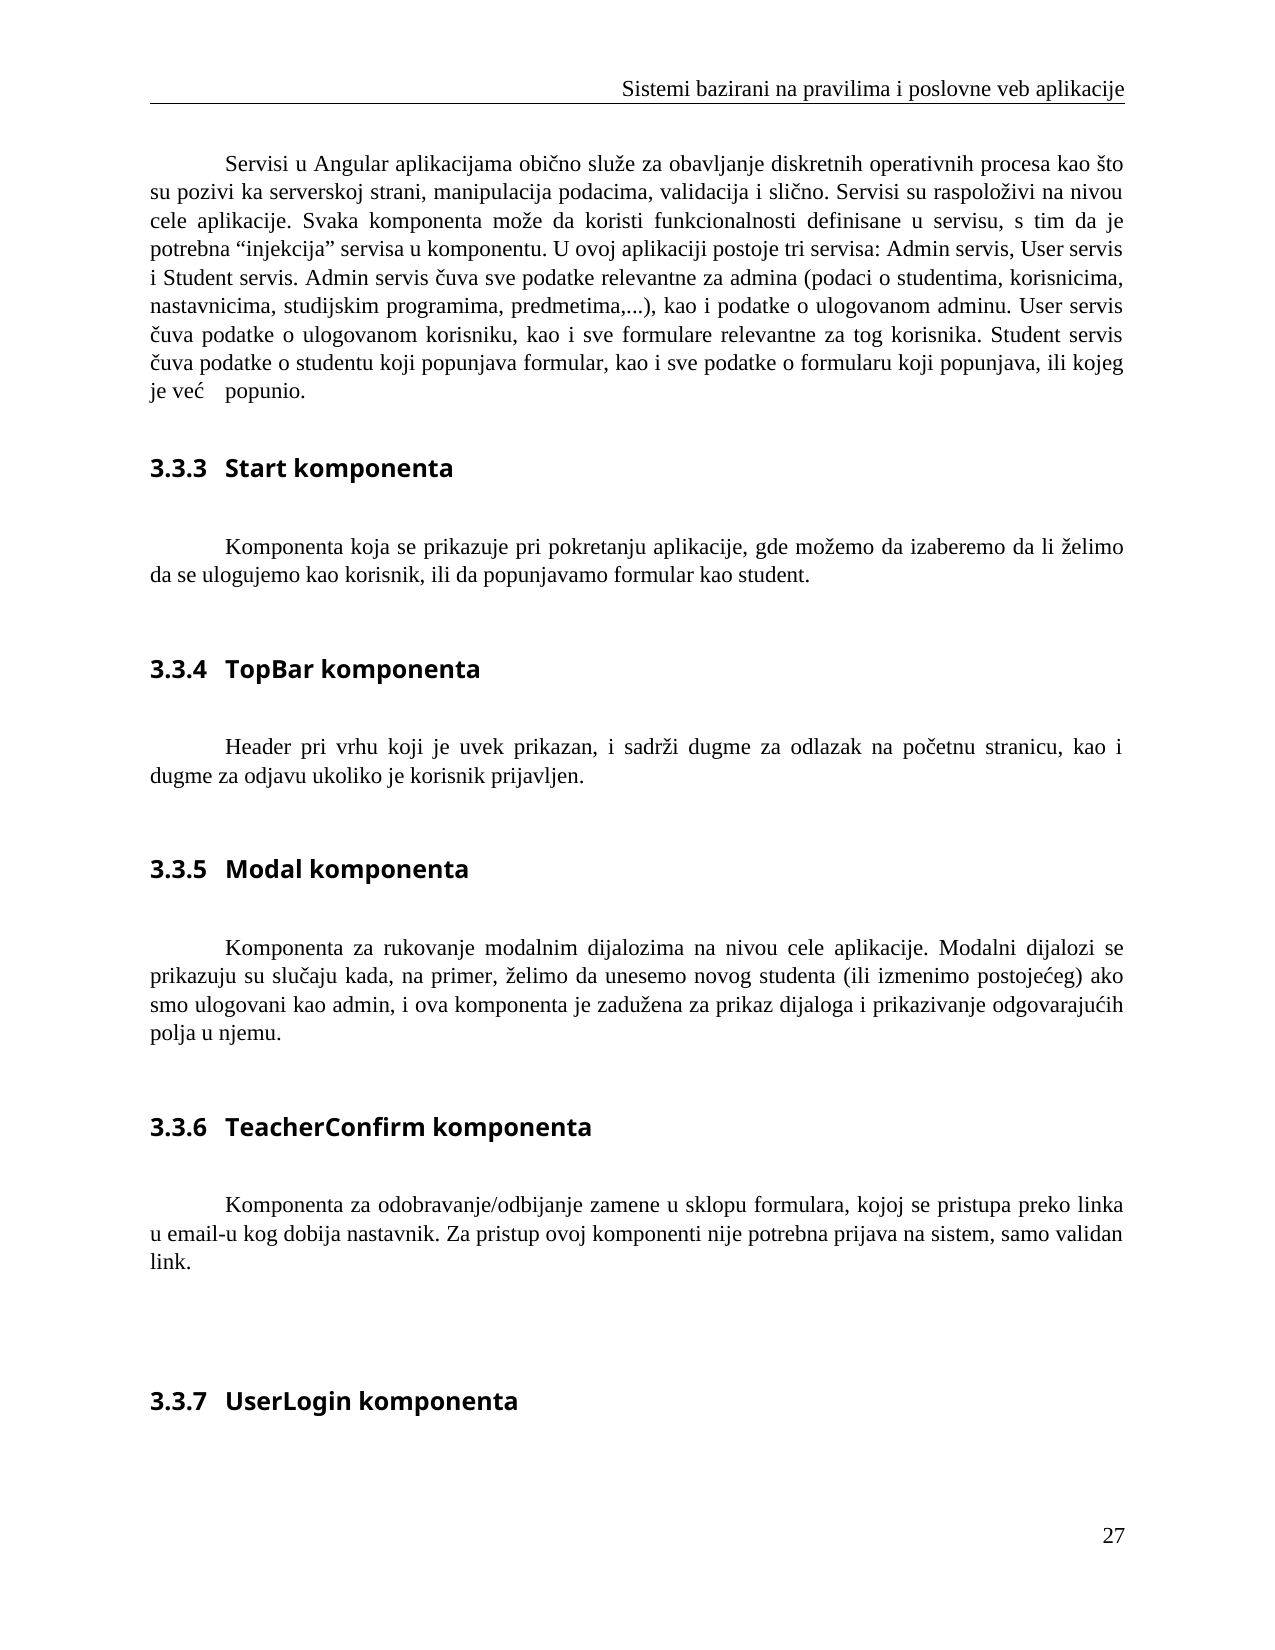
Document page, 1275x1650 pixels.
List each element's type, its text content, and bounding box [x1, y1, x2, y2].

text Komponenta koja se prikazuje pri pokretanju aplikacije, gde možemo da izaberemo da li želimo da se ulogujemo kao korisnik, ili da popunjavamo formular kao student. [150, 533, 1125, 588]
subtitle TeacherConfirm komponenta [150, 1109, 1125, 1143]
text Komponenta za odobravanje/odbijanje zamene u sklopu formulara, kojoj se pristupa preko linka u email-u kog dobija nastavnik. Za pristup ovoj komponenti nije potrebna prijava na sistem, samo validan link. [150, 1191, 1125, 1274]
subtitle Start komponenta [150, 451, 1125, 485]
text Header pri vrhu koji je uvek prikazan, i sadrži dugme za odlazak na početnu stranicu, kao i dugme za odjavu ukoliko je korisnik prijavljen. [150, 733, 1125, 788]
text Servisi u Angular aplikacijama obično služe za obavljanje diskretnih operativnih procesa kao što su pozivi ka serverskoj strani, manipulacija podacima, validacija i slično. Servisi su raspoloživi na nivou cele aplikacije. Svaka komponenta može da koristi funkcionalnosti definisane u servisu, s tim da je potrebna “injekcija” servisa u komponentu. U ovoj aplikaciji postoje tri servisa: Admin servis, User servis i Student servis. Admin servis čuva sve podatke relevantne za admina (podaci o studentima, korisnicima, nastavnicima, studijskim programima, predmetima,...), kao i podatke o ulogovanom adminu. User servis čuva podatke o ulogovanom korisniku, kao i sve formulare relevantne za tog korisnika. Student servis čuva podatke o studentu koji popunjava formular, kao i sve podatke o formularu koji popunjava, ili kojeg je već popunio. [150, 150, 1125, 432]
subtitle UserLogin komponenta [150, 1383, 1125, 1418]
subtitle TopBar komponenta [150, 652, 1125, 686]
text Komponenta za rukovanje modalnim dijalozima na nivou cele aplikacije. Modalni dijalozi se prikazuju su slučaju kada, na primer, želimo da unesemo novog studenta (ili izmenimo postojećeg) ako smo ulogovani kao admin, i ova komponenta je zadužena za prikaz dijaloga i prikazivanje odgovarajućih polja u njemu. [150, 934, 1125, 1046]
subtitle Modal komponenta [150, 852, 1125, 886]
